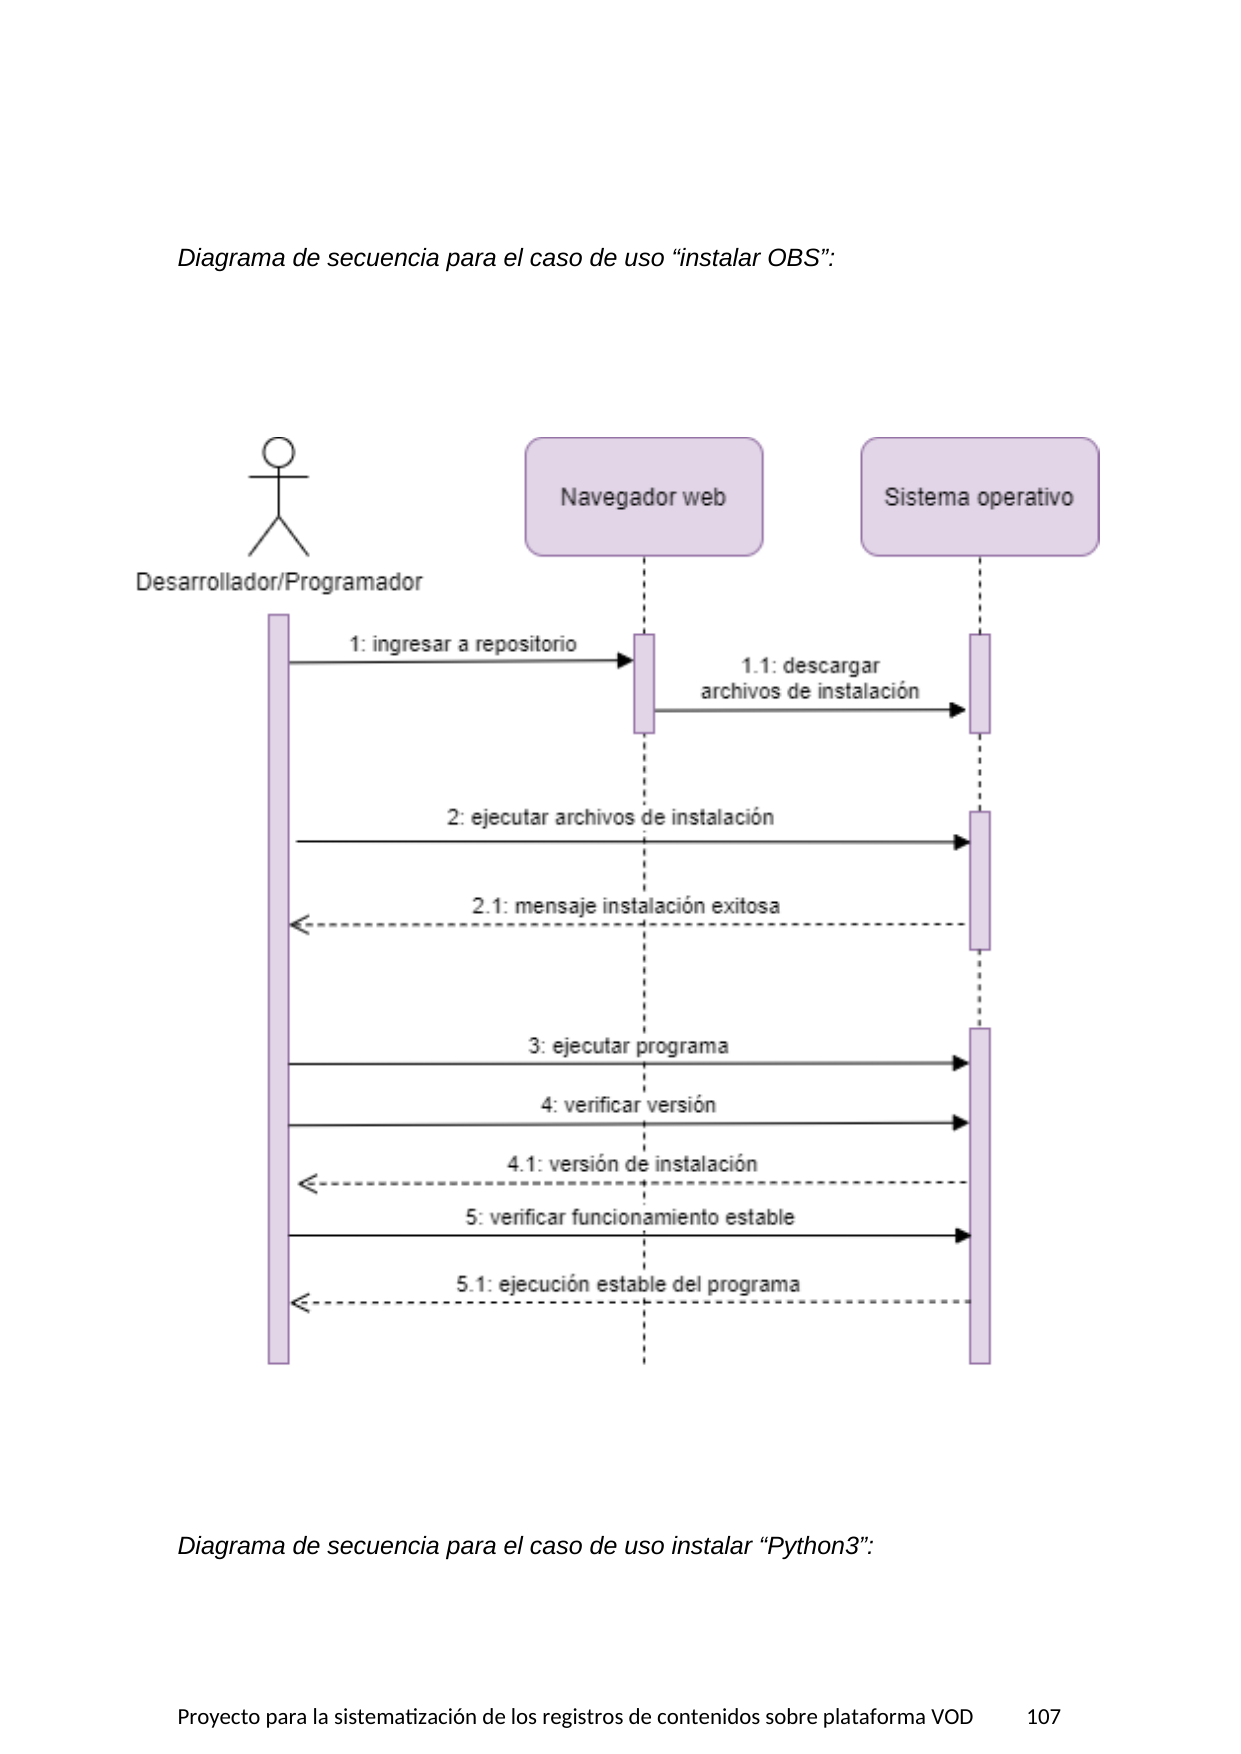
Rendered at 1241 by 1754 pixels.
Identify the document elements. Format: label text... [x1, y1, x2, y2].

text Diagrama de secuencia para el caso de uso “instalar OBS”: [177, 243, 1063, 272]
picture [136, 437, 1100, 1367]
text Diagrama de secuencia para el caso de uso instalar “Python3”: [177, 1531, 1063, 1560]
